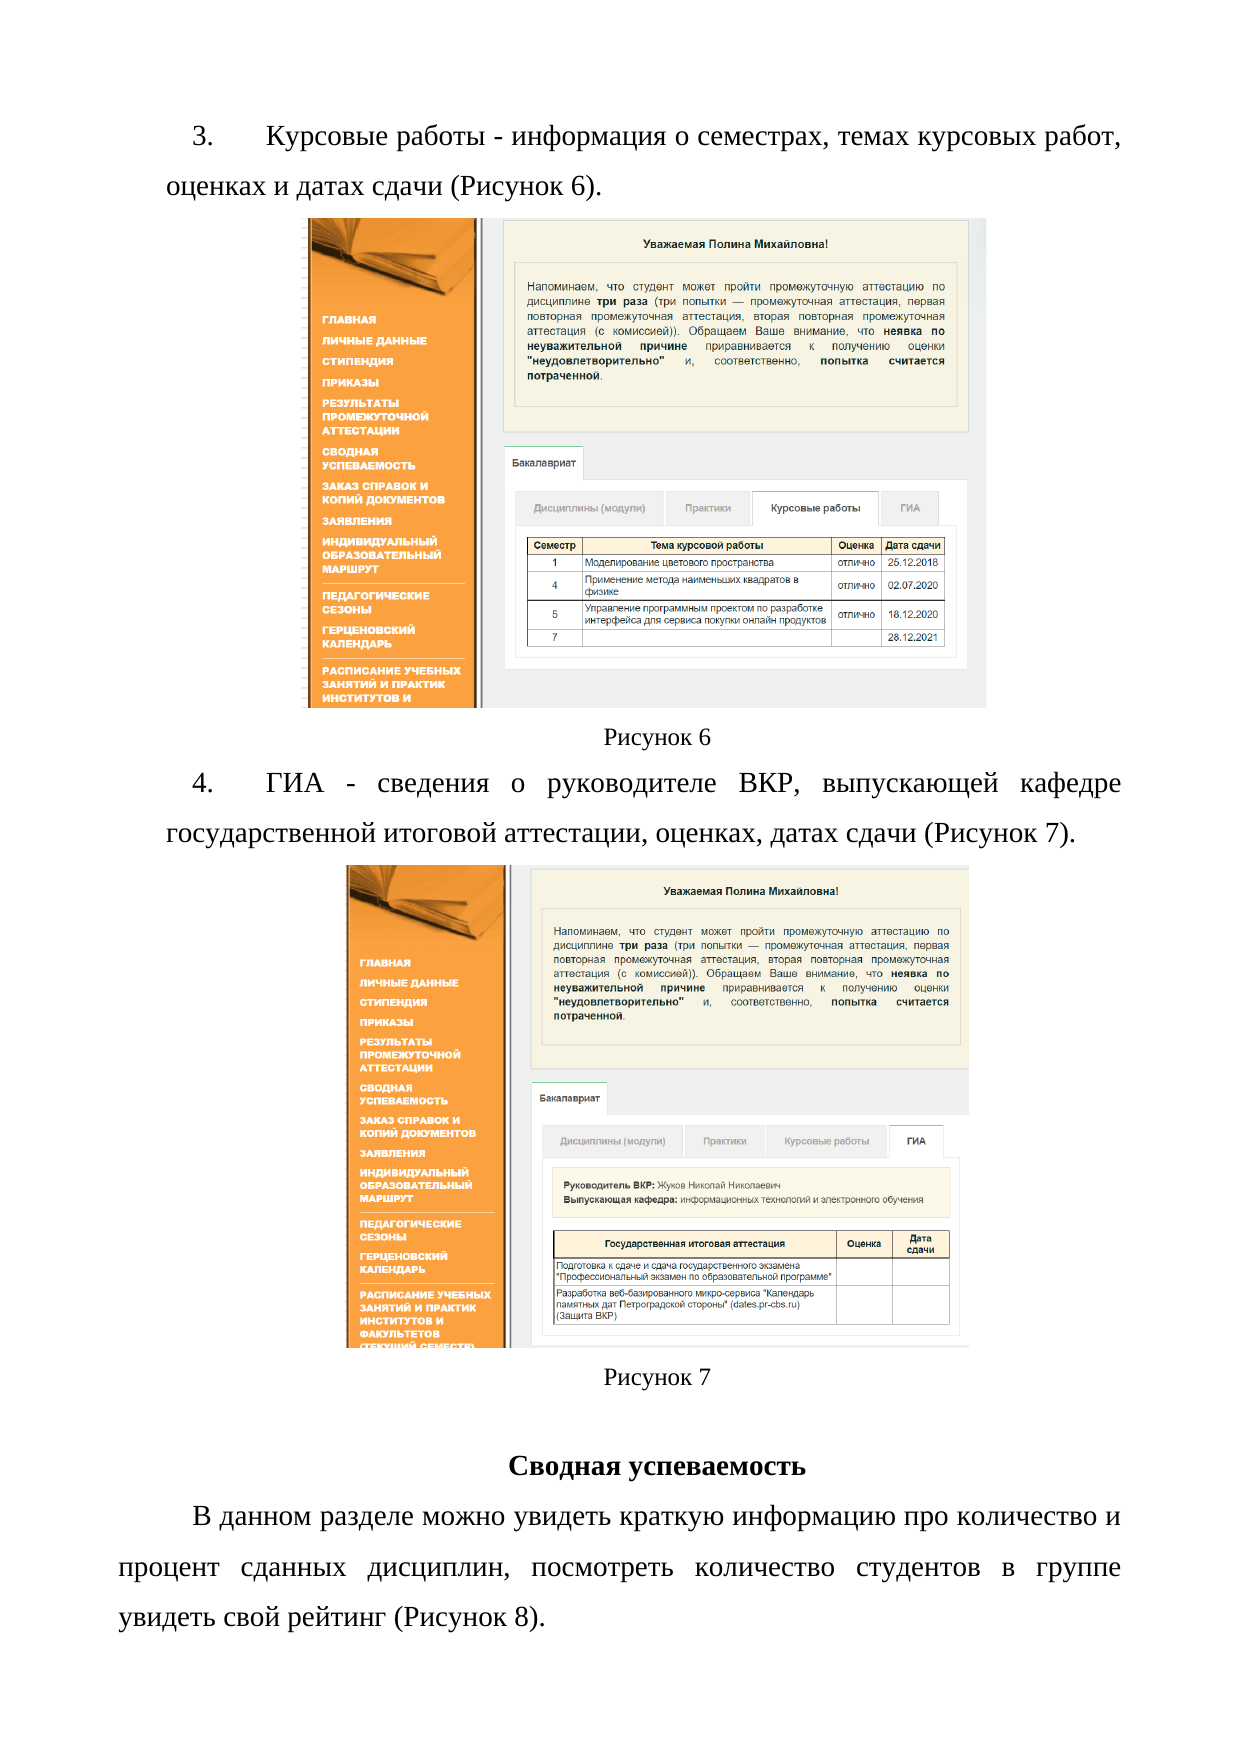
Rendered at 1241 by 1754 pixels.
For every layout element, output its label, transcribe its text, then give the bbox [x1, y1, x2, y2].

text В данном разделе можно увидеть краткую информацию про количество и процент сданных дисциплин, посмотреть количество студентов в группе увидеть свой рейтинг (Рисунок 8). [118, 1498, 1122, 1633]
text Рисунок 6 [118, 722, 1122, 750]
list Курсовые работы - информация о семестрах, темах курсовых работ, оценках и датах сдачи (Рисунок 6). [166, 118, 1122, 202]
text Рисунок 7 [118, 1362, 1122, 1391]
text Сводная успеваемость [118, 1448, 1122, 1482]
picture [301, 218, 987, 708]
picture [345, 865, 969, 1348]
list ГИА - сведения о руководителе ВКР, выпускающей кафедре государственной итоговой аттестации, оценках, датах сдачи (Рисунок 7). [166, 765, 1122, 848]
